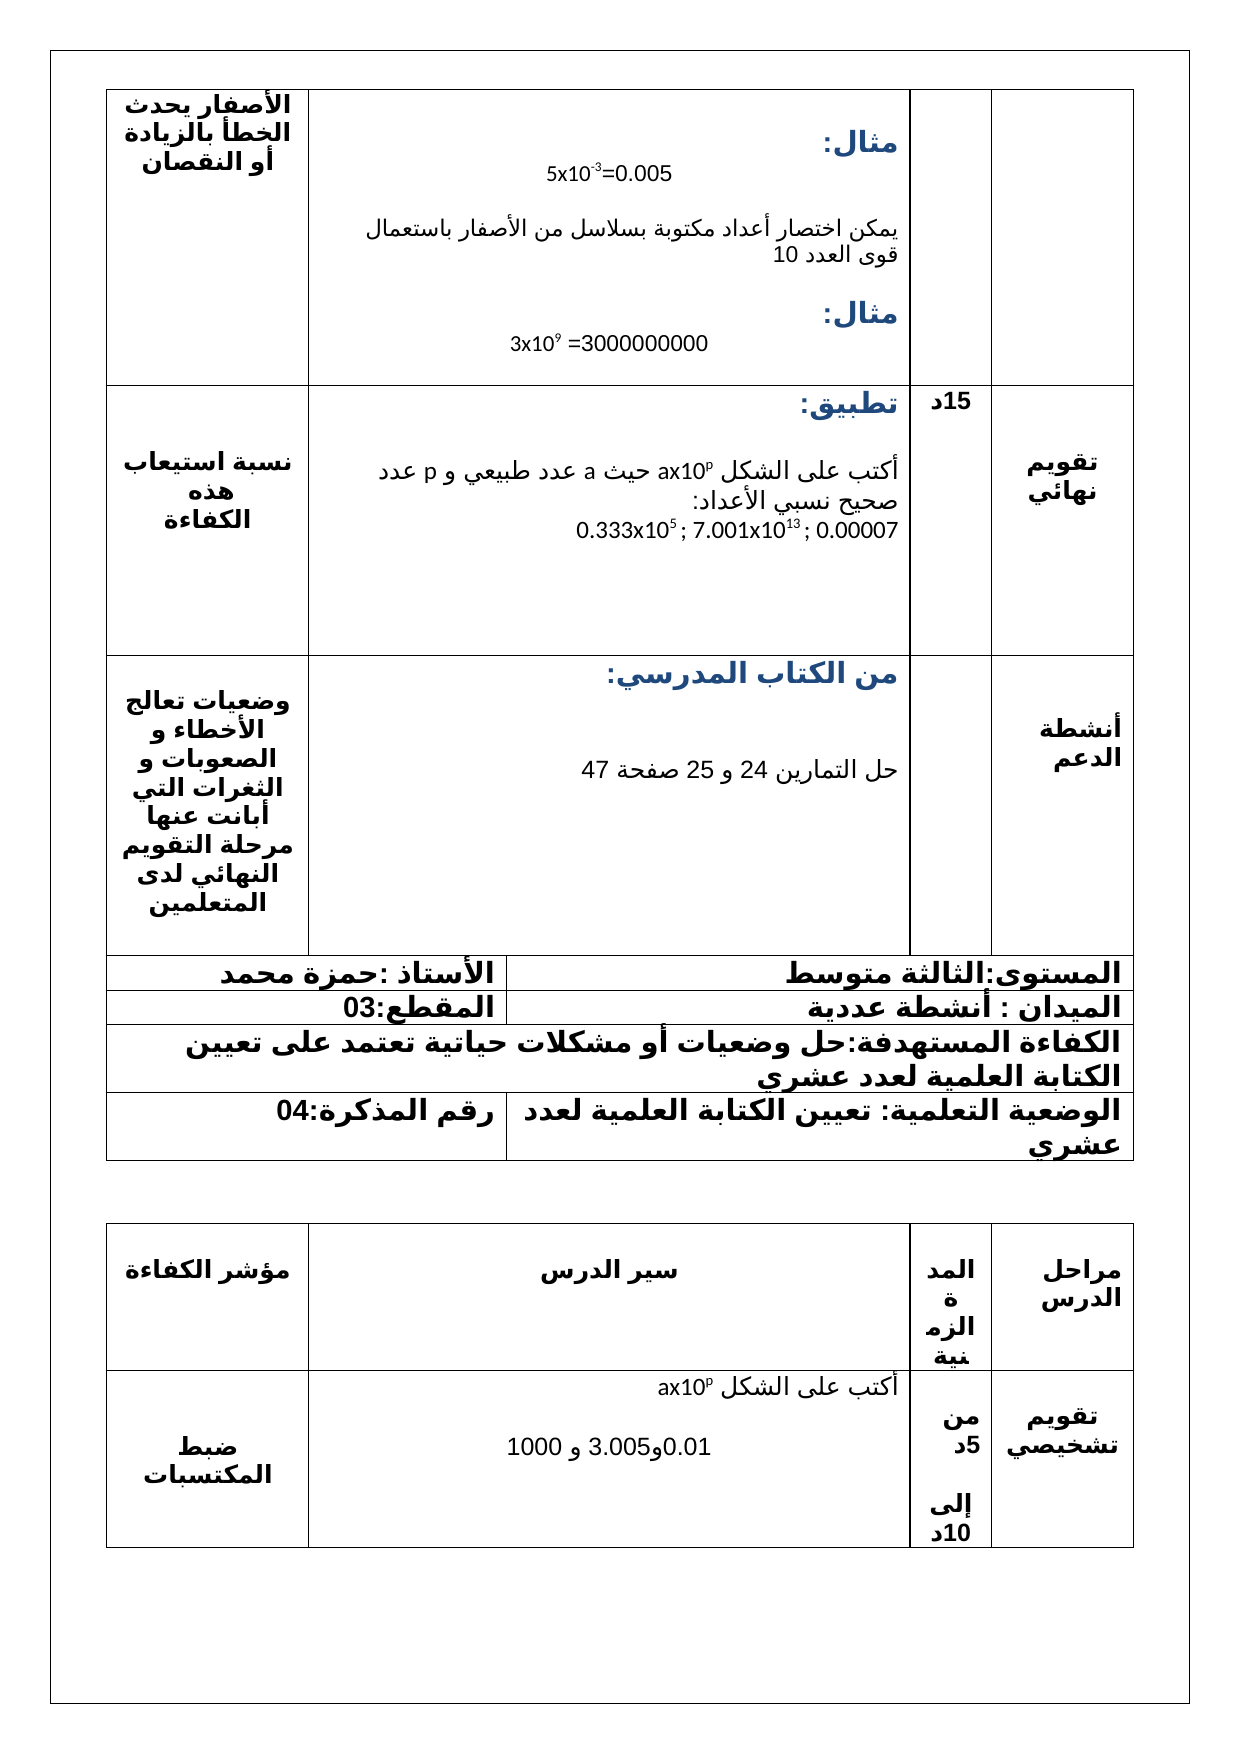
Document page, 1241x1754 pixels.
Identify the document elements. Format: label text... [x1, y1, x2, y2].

table_cell أنشطة الدعم [992, 656, 1133, 955]
table_cell [911, 656, 991, 955]
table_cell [309, 90, 909, 385]
table_cell تقويم تشخيصي [992, 1371, 1133, 1547]
table_cell الكفاءة المستهدفة:حل وضعيات أو مشكلات حياتية تعتمد على تعيين الكتابة العلمية لعدد عشري [107, 1025, 1133, 1092]
table_header المدة الزمنية [911, 1224, 991, 1370]
table_cell المقطع:03 [107, 991, 506, 1024]
table_cell من5د إلى10د [911, 1371, 991, 1547]
table_cell الأستاذ :حمزة محمد [107, 956, 506, 989]
table_cell نسبة استيعاب هذه الكفاءة [107, 386, 308, 655]
table_header سير الدرس [309, 1224, 909, 1370]
table_cell 15د [911, 386, 991, 655]
table_cell أكتب على الشكل ax10p 0.01و3.005 و 1000 [309, 1371, 909, 1547]
table_header مؤشر الكفاءة [107, 1224, 308, 1370]
table_header مراحل الدرس [992, 1224, 1133, 1370]
table_cell المستوى:الثالثة متوسط [507, 956, 1133, 989]
table_cell وضعيات تعالج الأخطاء و الصعوبات و الثغرات التي أبانت عنها مرحلة التقويم النهائي لدى المتعلمين [107, 656, 308, 955]
table_cell الميدان : أنشطة عددية [507, 991, 1133, 1024]
table_cell الوضعية التعلمية: تعيين الكتابة العلمية لعدد عشري [507, 1093, 1133, 1160]
table_cell تقويم نهائي [992, 386, 1133, 655]
table_cell من الكتاب المدرسي: حل التمارين 24 و 25 صفحة 47 [309, 656, 909, 955]
table_cell 5د [911, 90, 991, 385]
table_cell رقم المذكرة:04 [107, 1093, 506, 1160]
table_cell ضبط المكتسبات [107, 1371, 308, 1547]
table_cell تطبيق: أكتب على الشكل ax10p حيث a عدد طبيعي و p عدد صحيح نسبي الأعداد: 0.333x105 ; 7.001x1013 ; 0.00007 [309, 386, 909, 655]
